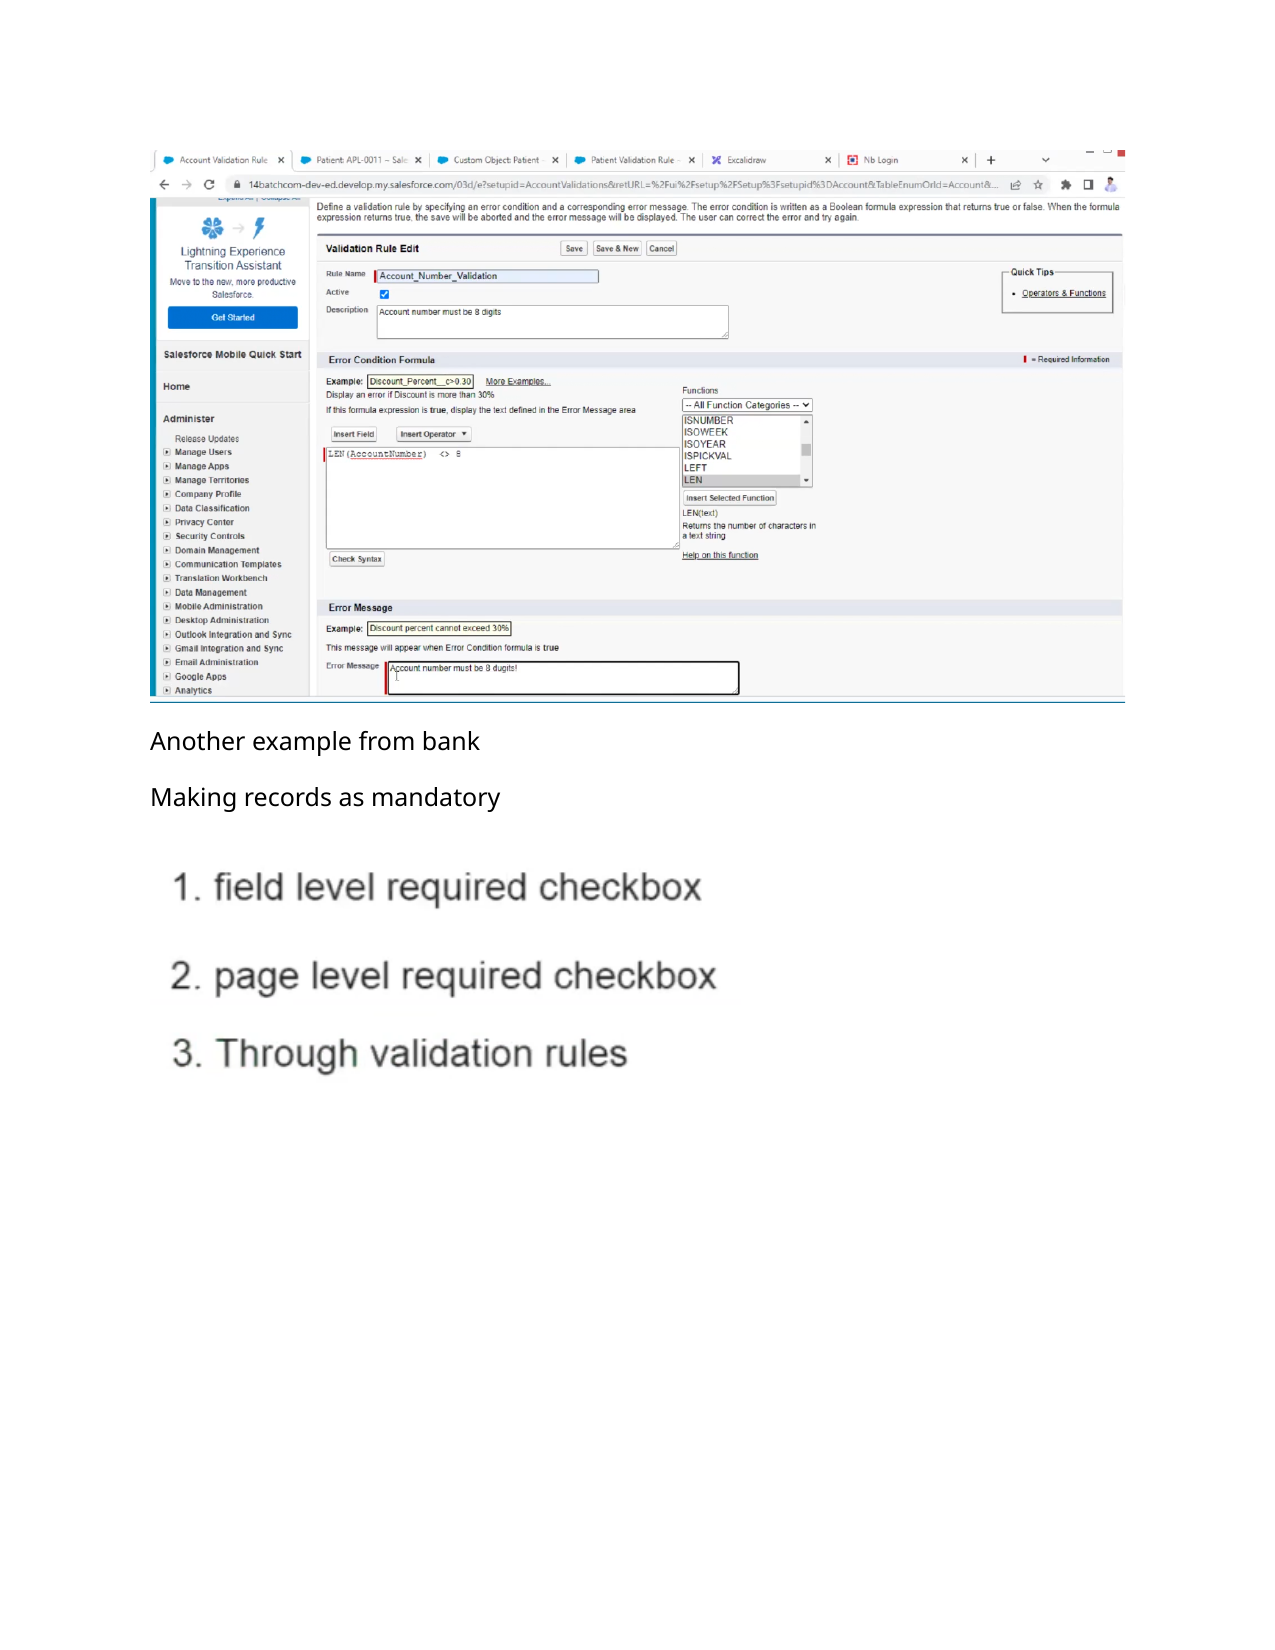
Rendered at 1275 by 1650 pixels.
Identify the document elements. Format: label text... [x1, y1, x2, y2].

text Another example from bank [150, 724, 1125, 758]
text Making records as mandatory [150, 780, 1125, 814]
picture [150, 835, 741, 1111]
picture [150, 150, 1125, 703]
